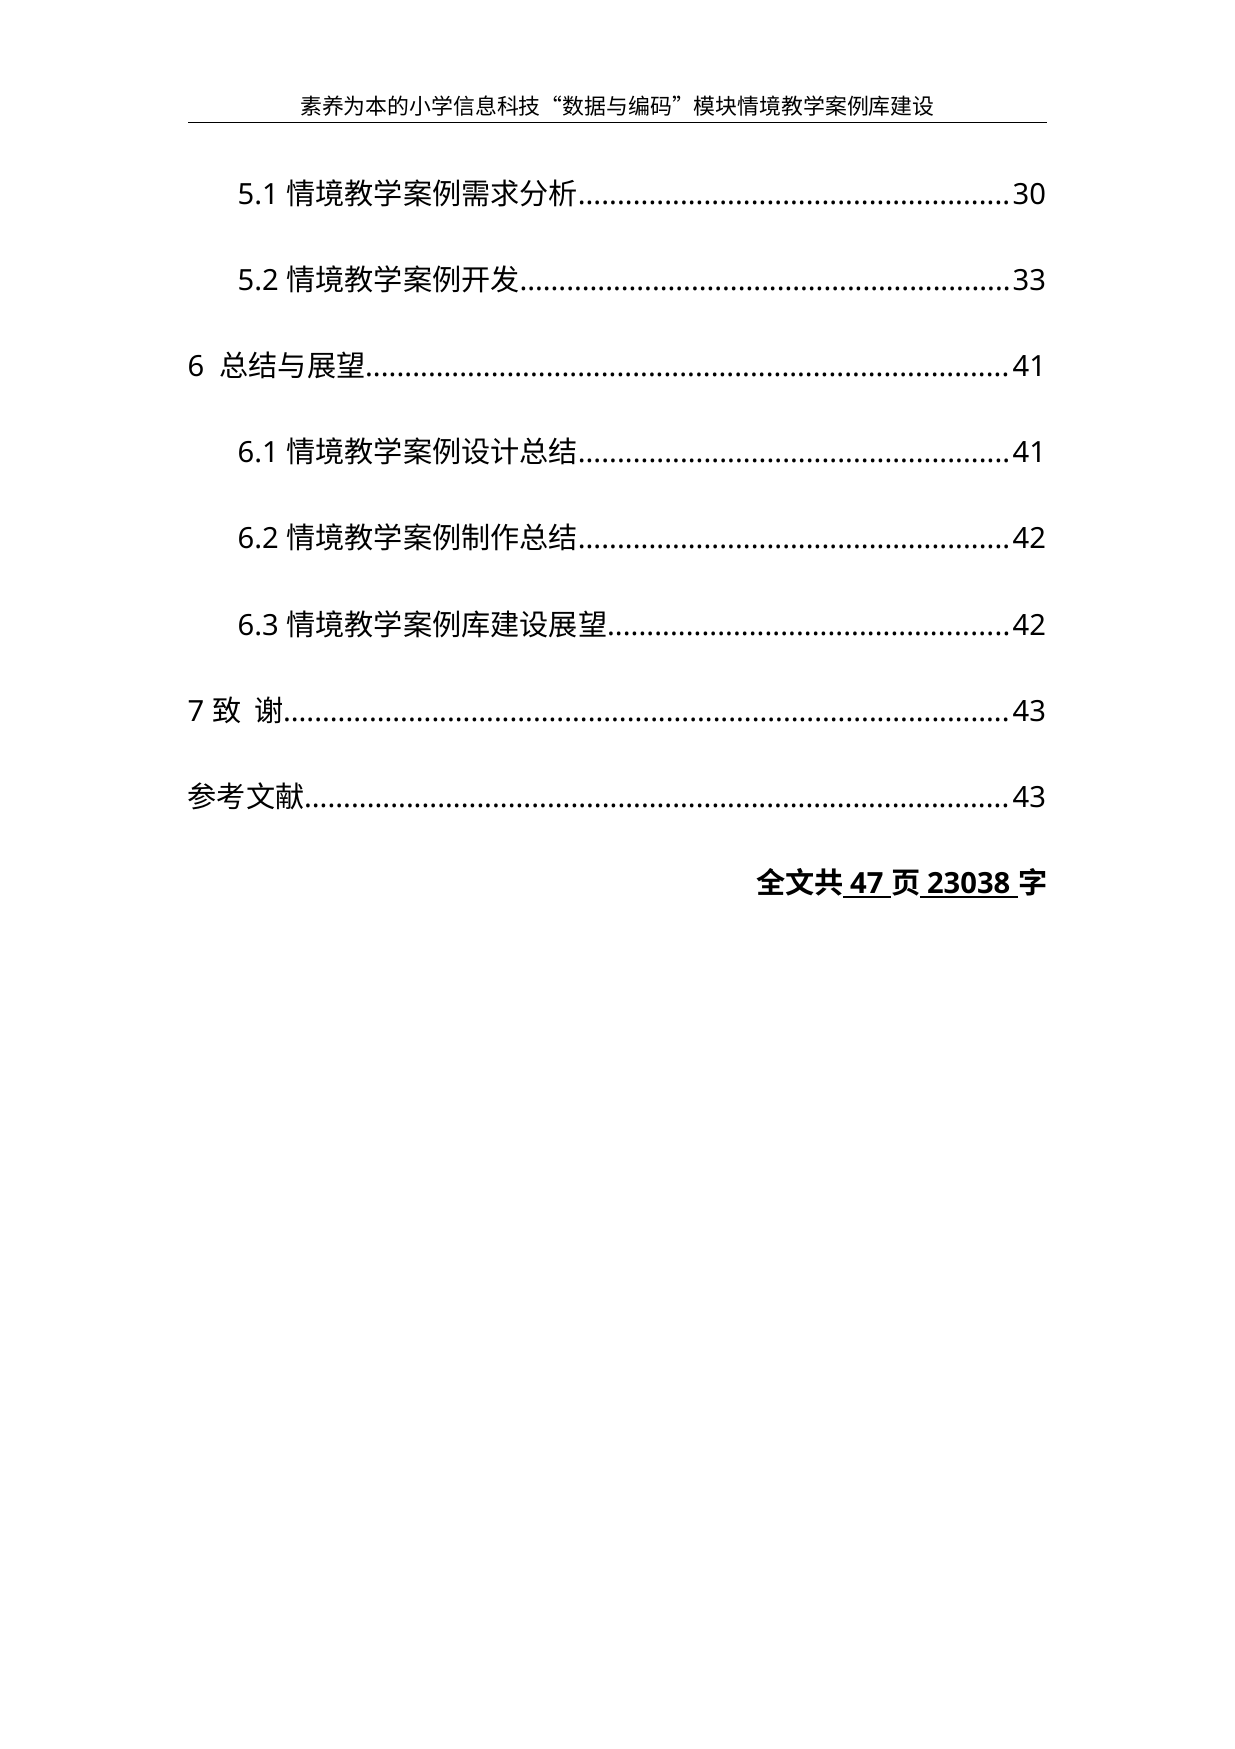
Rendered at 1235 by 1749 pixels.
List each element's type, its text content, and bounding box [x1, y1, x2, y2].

text 7 致 谢 43 [187, 676, 1047, 741]
text 全文共 47 页 23038 字 [187, 848, 1047, 913]
text 5.1 情境教学案例需求分析 30 [237, 159, 1047, 224]
text 6 总结与展望 41 [187, 331, 1047, 396]
text 6.3 情境教学案例库建设展望 42 [237, 590, 1047, 655]
text 6.2 情境教学案例制作总结 42 [237, 504, 1047, 569]
text 参考文献 43 [187, 762, 1047, 827]
text 6.1 情境教学案例设计总结 41 [237, 417, 1047, 482]
text 5.2 情境教学案例开发 33 [237, 245, 1047, 310]
